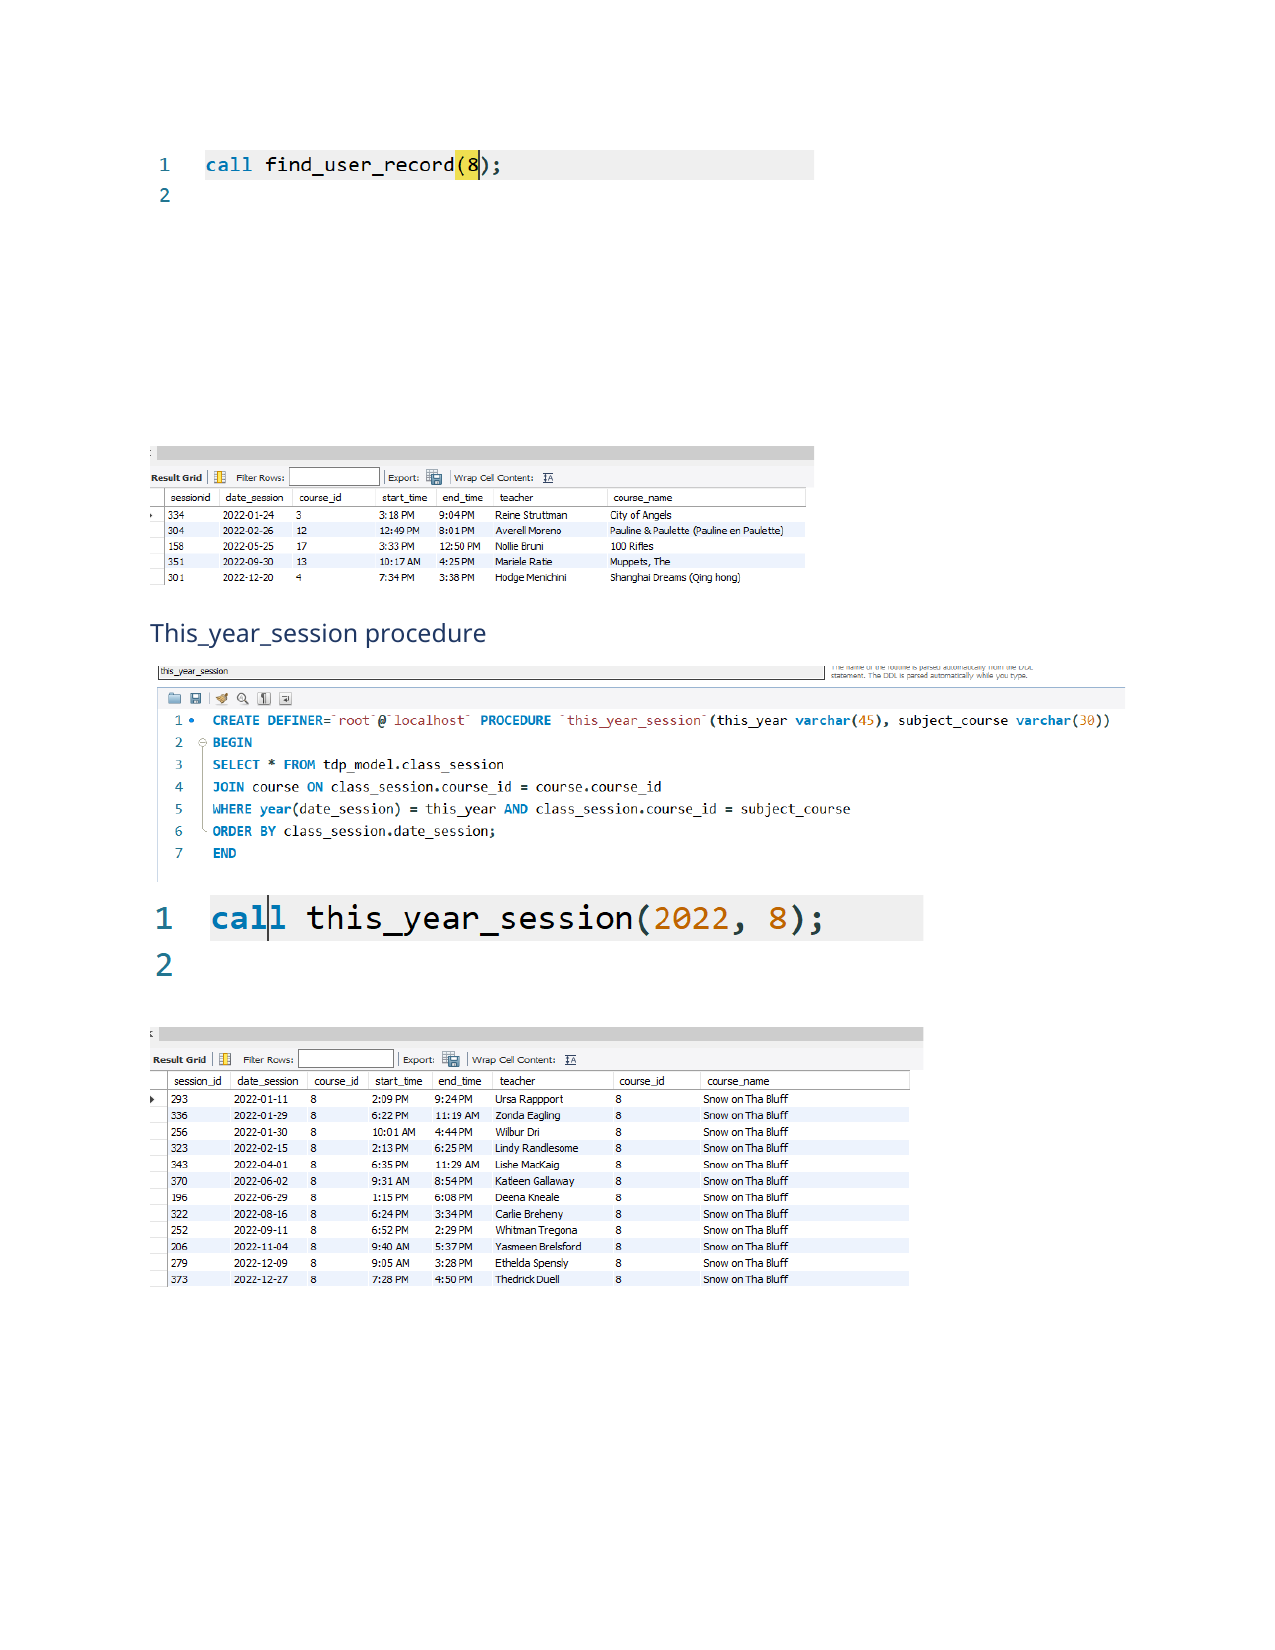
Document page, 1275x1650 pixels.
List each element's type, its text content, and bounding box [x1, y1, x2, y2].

picture [150, 666, 1125, 882]
picture [150, 150, 815, 597]
picture [150, 895, 924, 1304]
subtitle This_year_session procedure [150, 615, 1125, 649]
